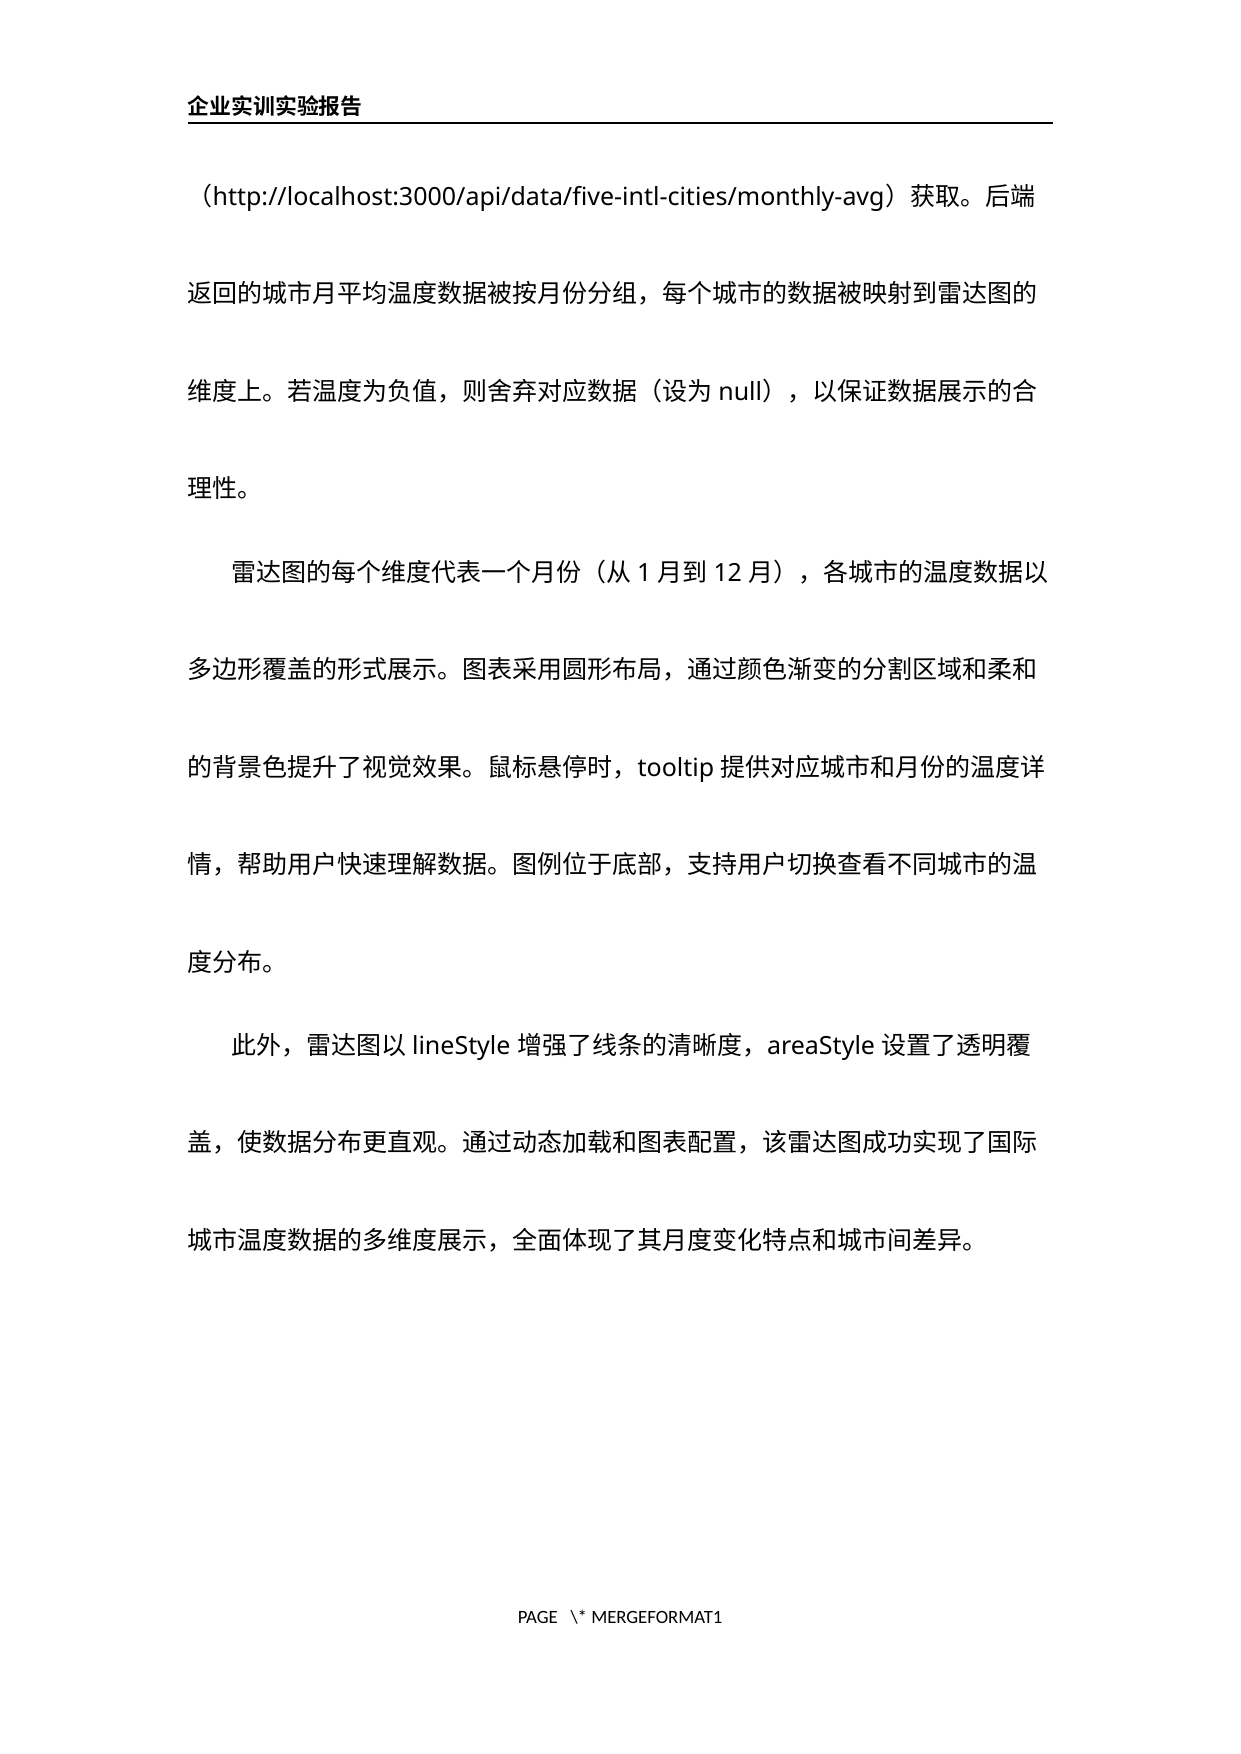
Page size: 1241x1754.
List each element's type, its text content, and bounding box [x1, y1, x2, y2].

text 雷达图的每个维度代表一个月份（从 1 月到 12 月），各城市的温度数据以多边形覆盖的形式展示。图表采用圆形布局，通过颜色渐变的分割区域和柔和的背景色提升了视觉效果。鼠标悬停时，tooltip 提供对应城市和月份的温度详情，帮助用户快速理解数据。图例位于底部，支持用户切换查看不同城市的温度分布。 [187, 538, 1053, 993]
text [187, 162, 1053, 519]
text 此外，雷达图以 lineStyle 增强了线条的清晰度，areaStyle 设置了透明覆盖，使数据分布更直观。通过动态加载和图表配置，该雷达图成功实现了国际城市温度数据的多维度展示，全面体现了其月度变化特点和城市间差异。 [187, 1011, 1053, 1271]
